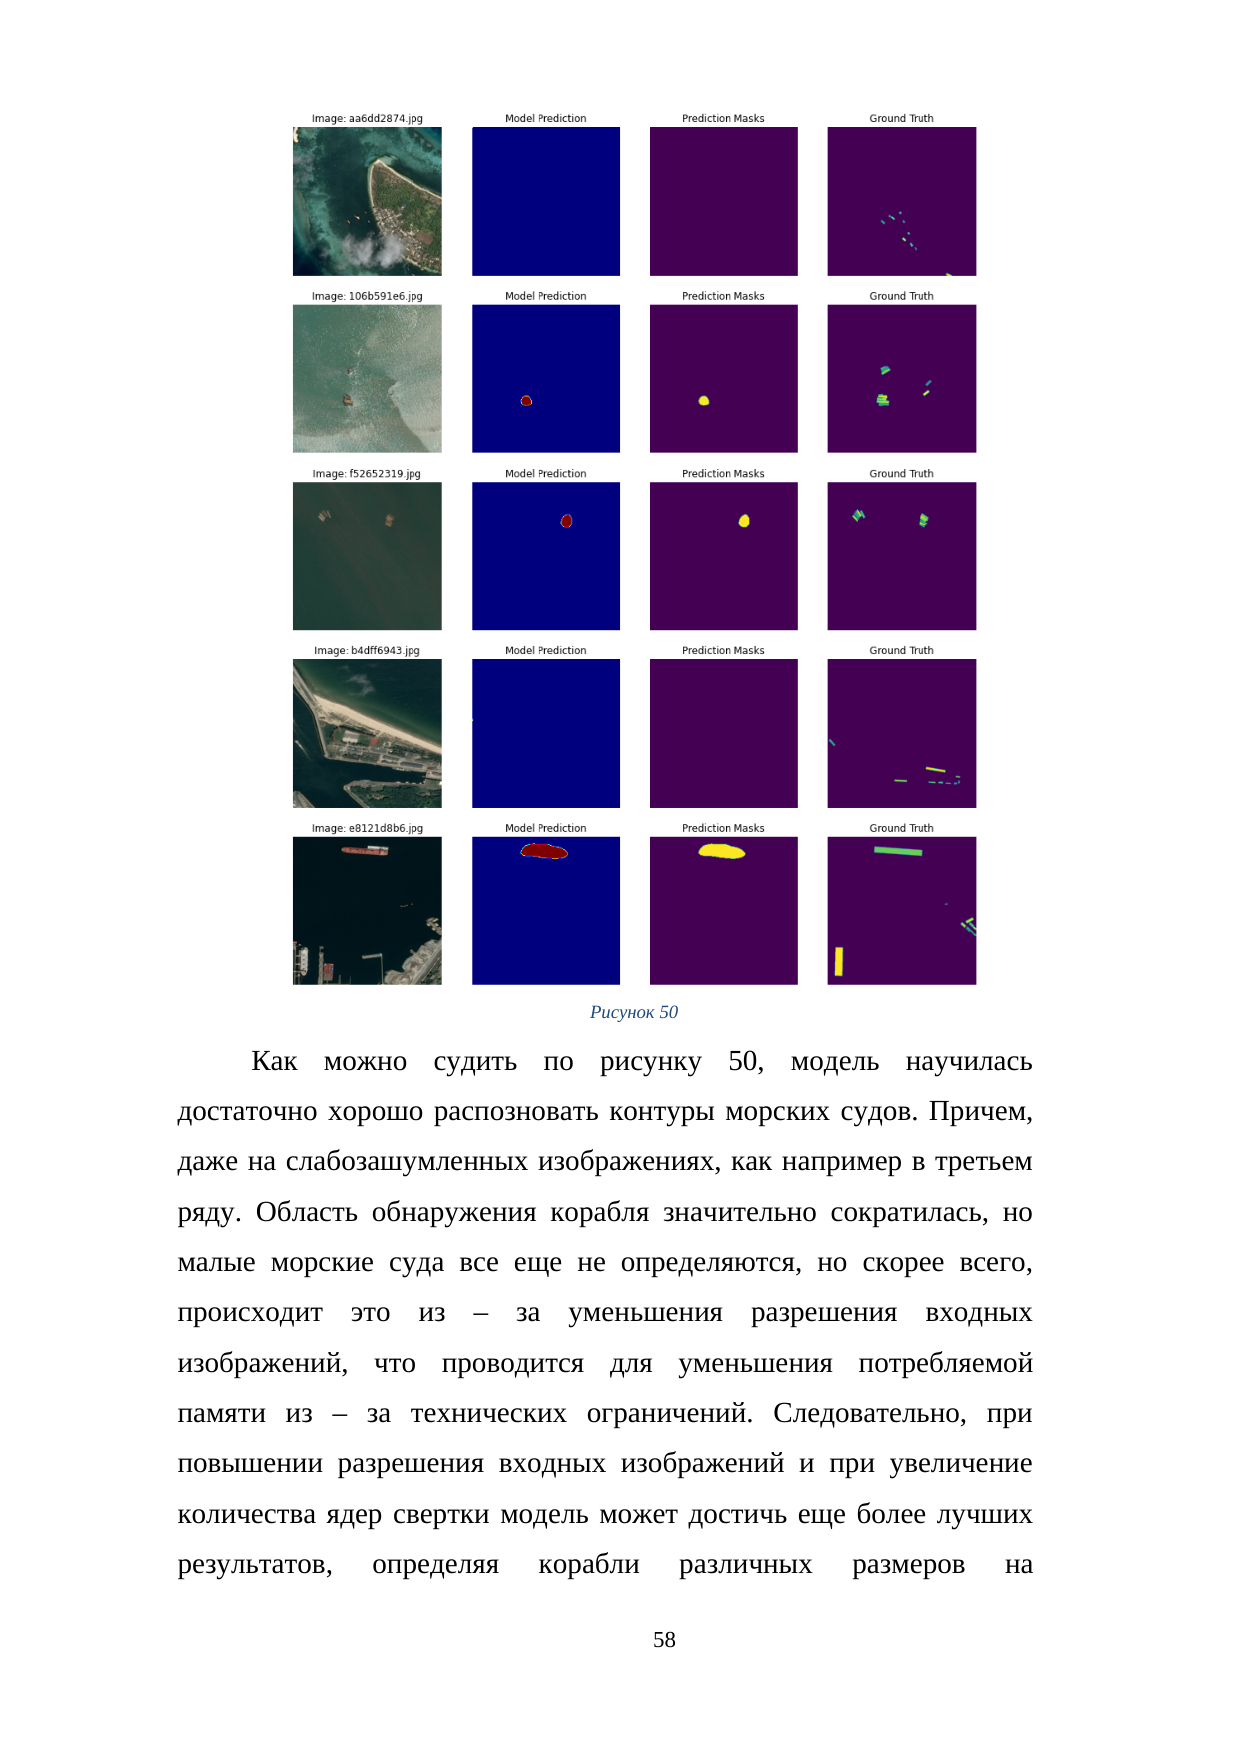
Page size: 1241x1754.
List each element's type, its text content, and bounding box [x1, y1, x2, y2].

picture [286, 108, 983, 1001]
text Рисунок 50 [106, 1001, 1163, 1022]
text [177, 1043, 1034, 1579]
